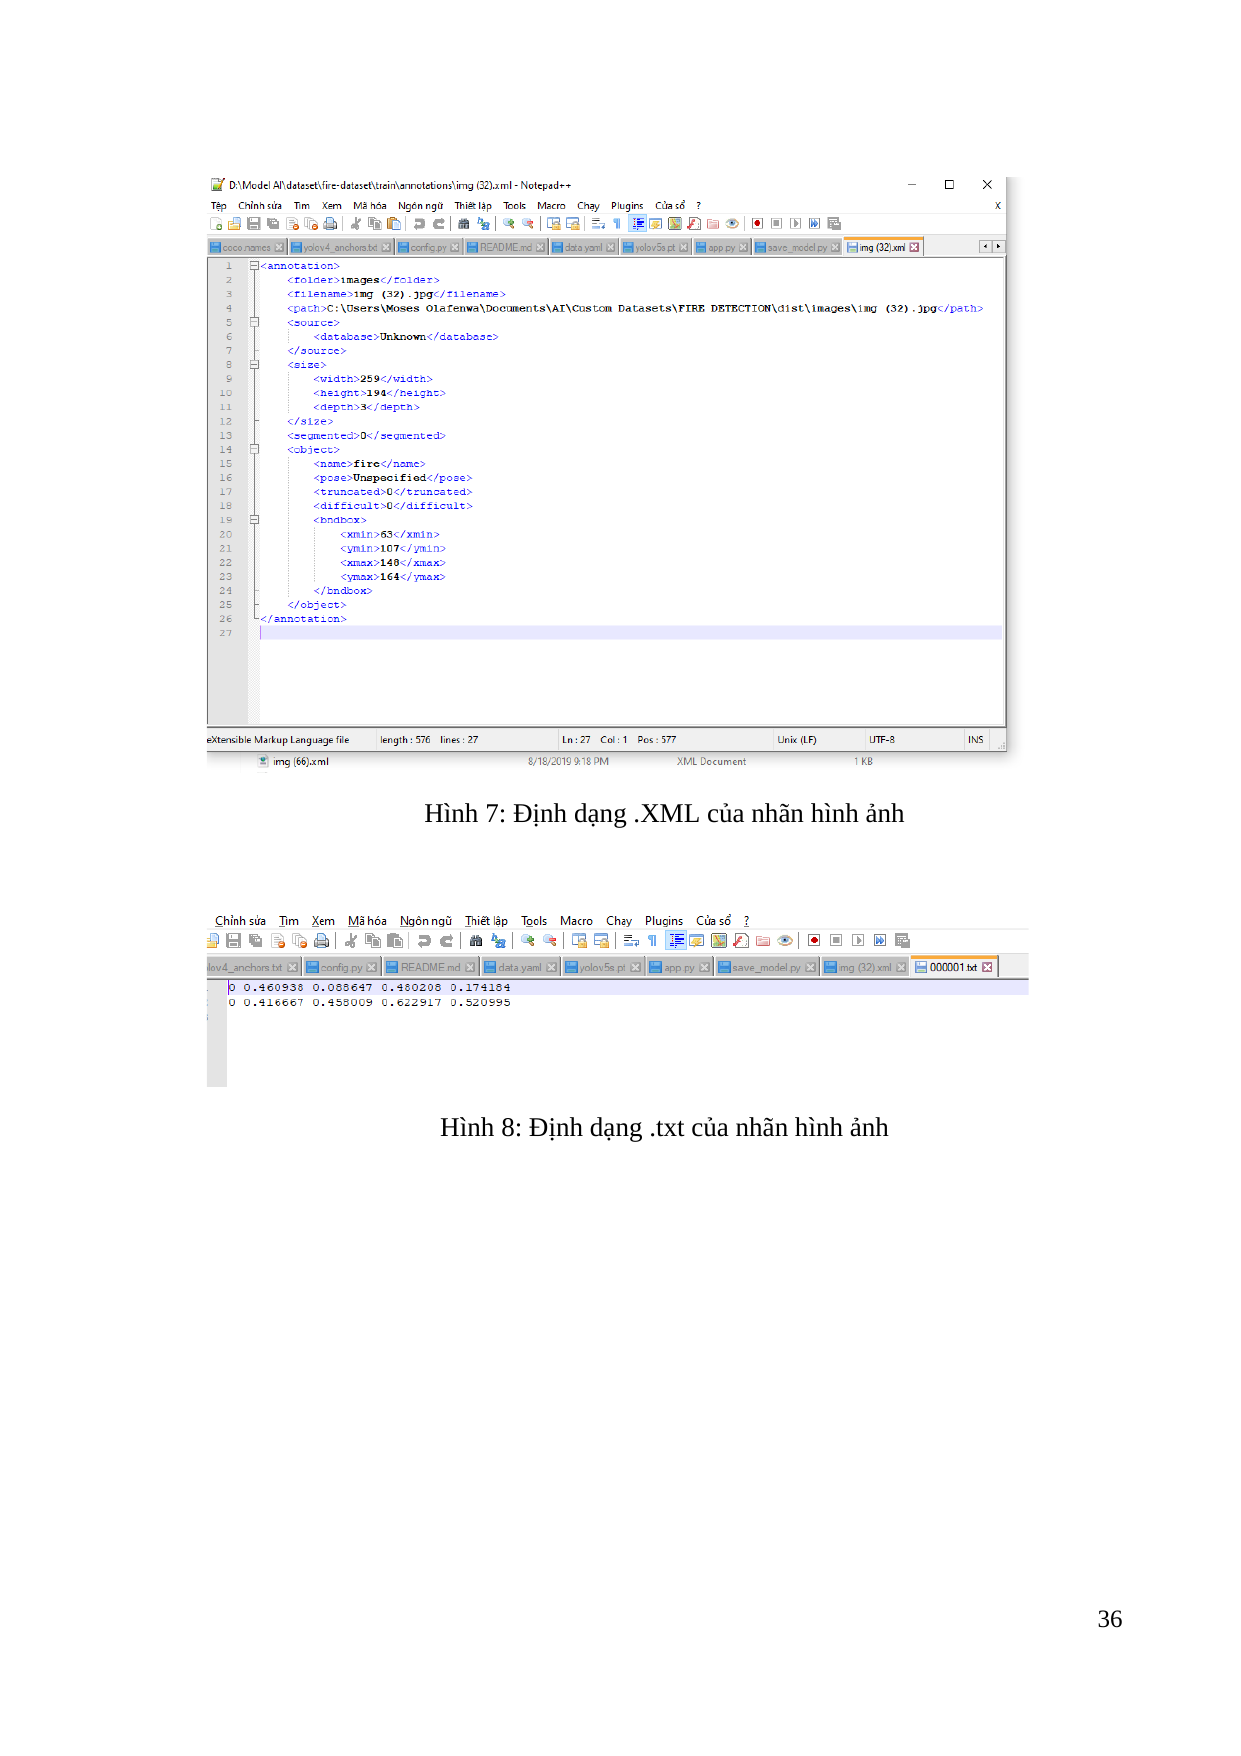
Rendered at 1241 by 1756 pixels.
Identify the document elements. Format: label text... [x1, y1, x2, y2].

picture [206, 909, 1029, 1087]
picture [206, 177, 1044, 773]
text Hình 8: Định dạng .txt của nhãn hình ảnh [207, 1111, 1122, 1143]
text Hình 7: Định dạng .XML của nhãn hình ảnh [207, 797, 1122, 828]
